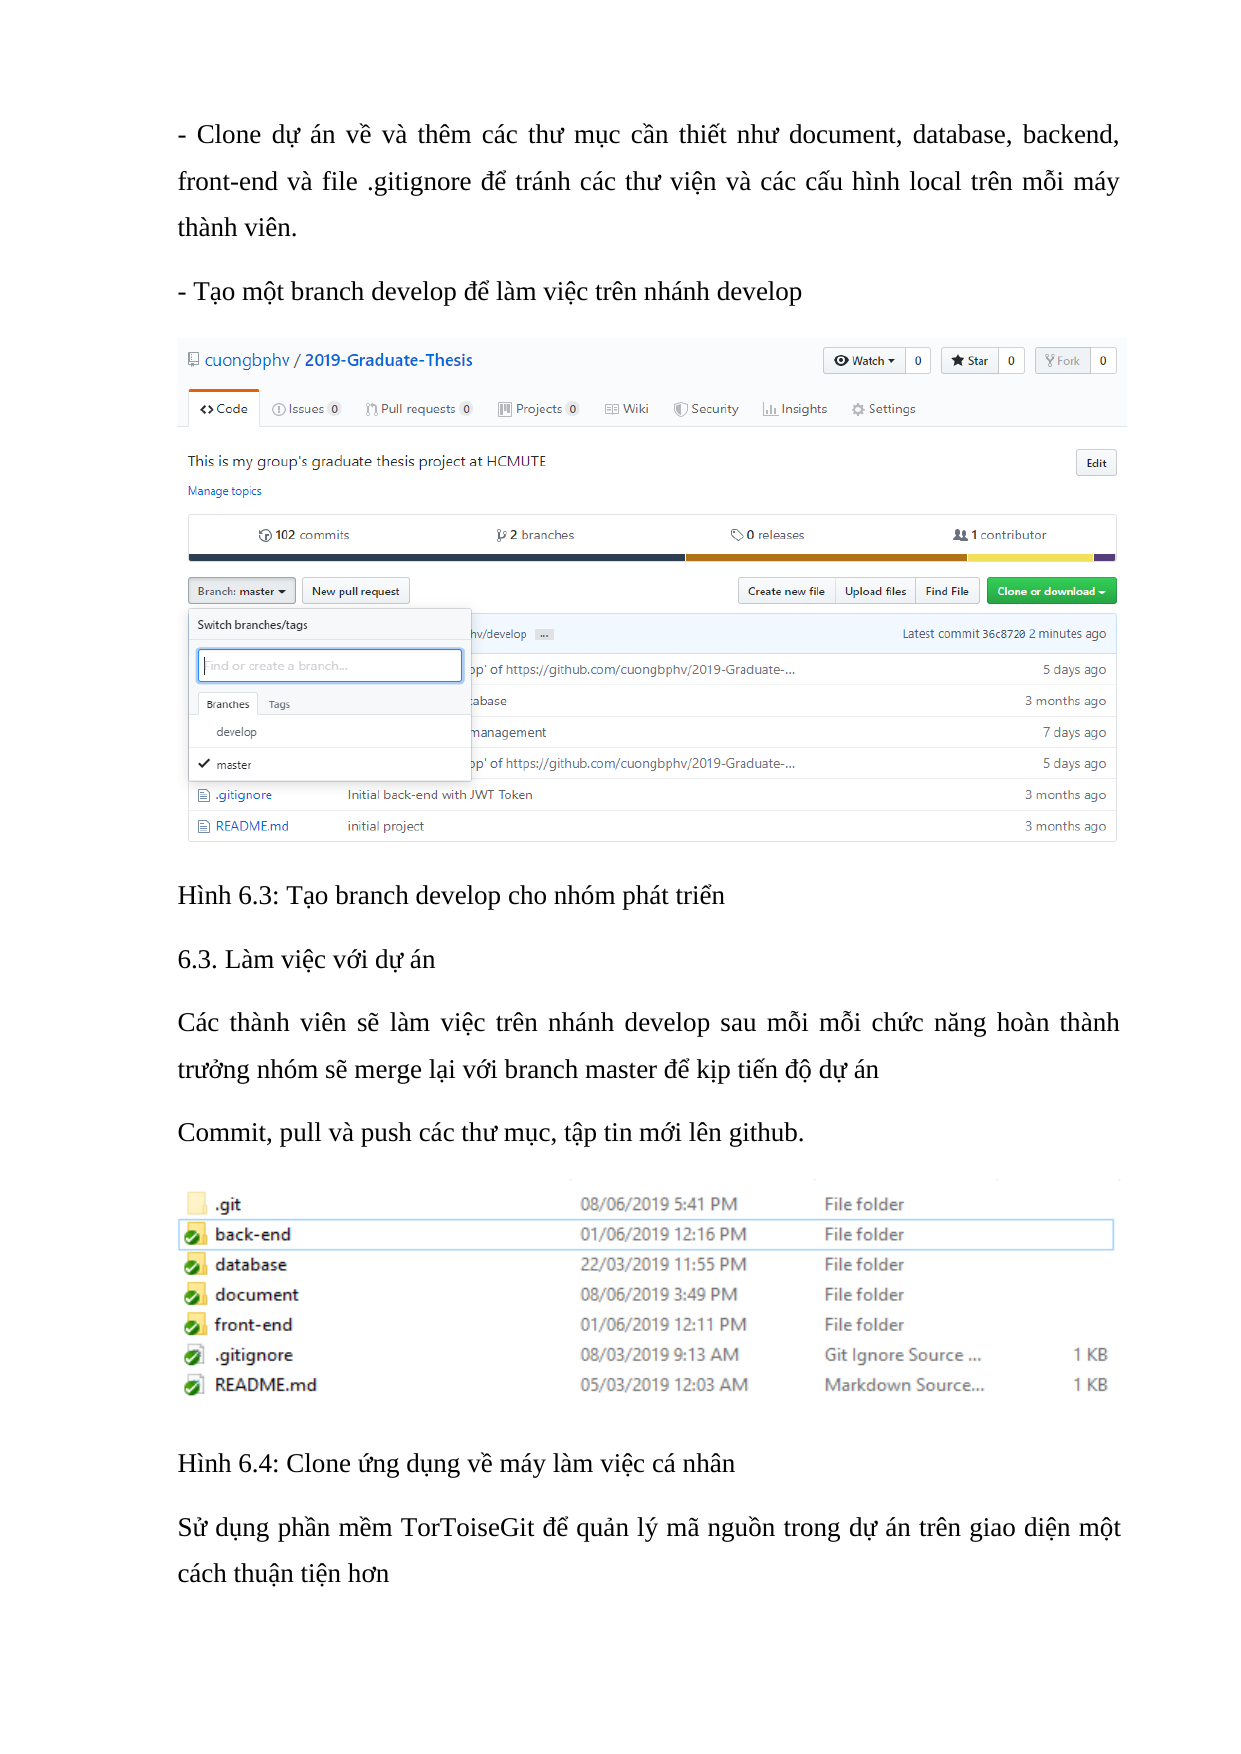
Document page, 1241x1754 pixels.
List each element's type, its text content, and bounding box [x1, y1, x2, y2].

picture [177, 338, 1128, 849]
text Các thành viên sẽ làm việc trên nhánh develop sau mỗi mỗi chức năng hoàn thành trưởng nhóm sẽ merge lại với branch master để kịp tiến độ dự án [177, 1006, 1122, 1084]
text Commit, pull và push các thư mục, tập tin mới lên github. [177, 1116, 1122, 1147]
text - Clone dự án về và thêm các thư mục cần thiết như document, database, backend, front-end và file .gitignore để tránh các thư viện và các cấu hình local trên mỗi máy thành viên. [177, 118, 1122, 243]
text - Tạo một branch develop để làm việc trên nhánh develop [177, 275, 1122, 306]
text Sử dụng phần mềm TorToiseGit để quản lý mã nguồn trong dự án trên giao diện một cách thuận tiện hơn [177, 1511, 1122, 1589]
text 6.3. Làm việc với dự án [177, 943, 1122, 974]
text Hình 6.3: Tạo branch develop cho nhóm phát triển [177, 879, 1122, 911]
picture [177, 1179, 1128, 1417]
text Hình 6.4: Clone ứng dụng về máy làm việc cá nhân [177, 1447, 1122, 1479]
